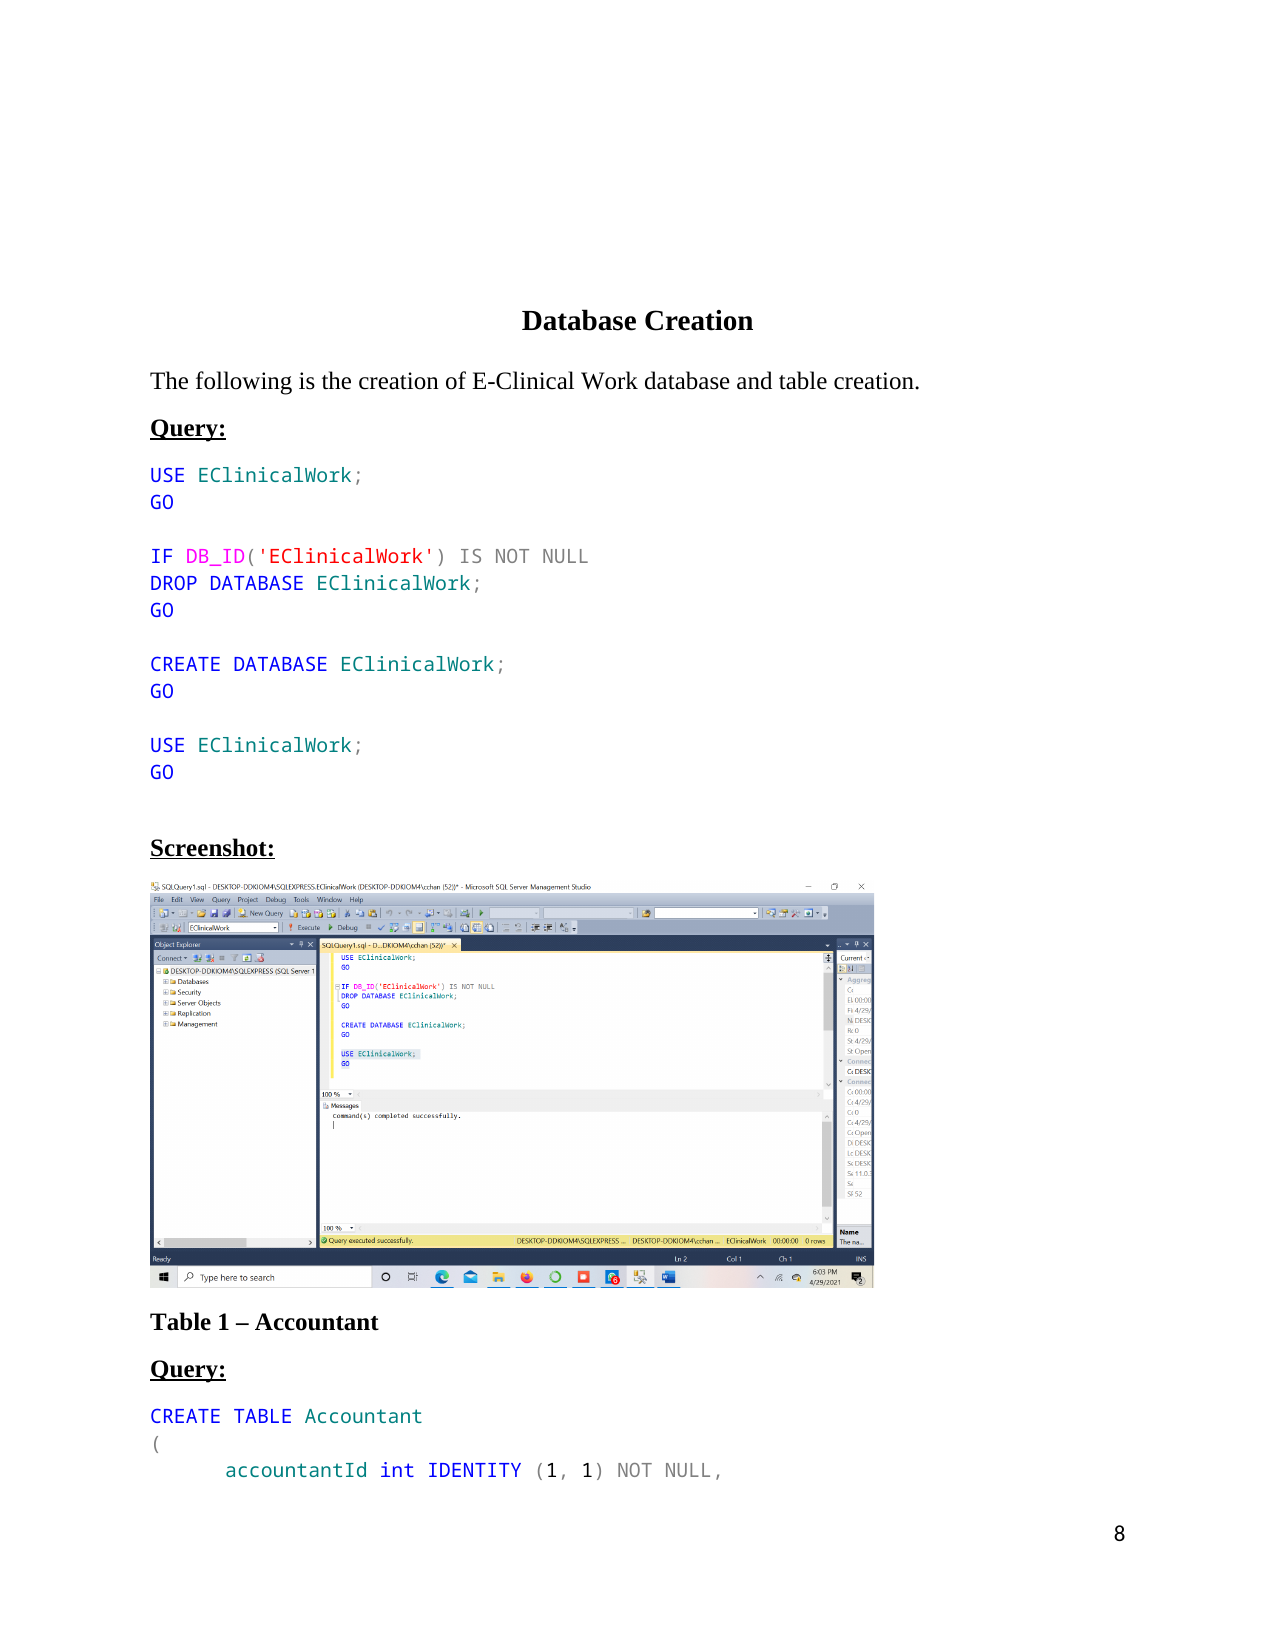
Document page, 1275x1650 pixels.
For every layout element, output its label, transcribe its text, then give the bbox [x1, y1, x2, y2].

text Table 1 – Accountant [150, 1307, 1125, 1335]
text CREATE DATABASE EClinicalWork; [150, 650, 1125, 677]
text Query: [150, 1354, 1125, 1383]
text GO [150, 677, 1125, 704]
text The following is the creation of E-Clinical Work database and table creation. [150, 366, 1125, 394]
text IF DB_ID('EClinicalWork') IS NOT NULL [150, 542, 1125, 569]
subtitle Database Creation [150, 303, 1125, 337]
text USE EClinicalWork; [150, 461, 1125, 488]
text GO [150, 758, 1125, 785]
picture [150, 880, 875, 1288]
text accountantId int IDENTITY (1, 1) NOT NULL, [150, 1456, 1125, 1483]
text CREATE TABLE Accountant [150, 1402, 1125, 1429]
text USE EClinicalWork; [150, 731, 1125, 758]
text Query: [150, 413, 1125, 442]
text GO [150, 488, 1125, 515]
text GO [150, 596, 1125, 623]
text DROP DATABASE EClinicalWork; [150, 569, 1125, 596]
text Screenshot: [150, 833, 1125, 861]
text ( [150, 1429, 1125, 1456]
